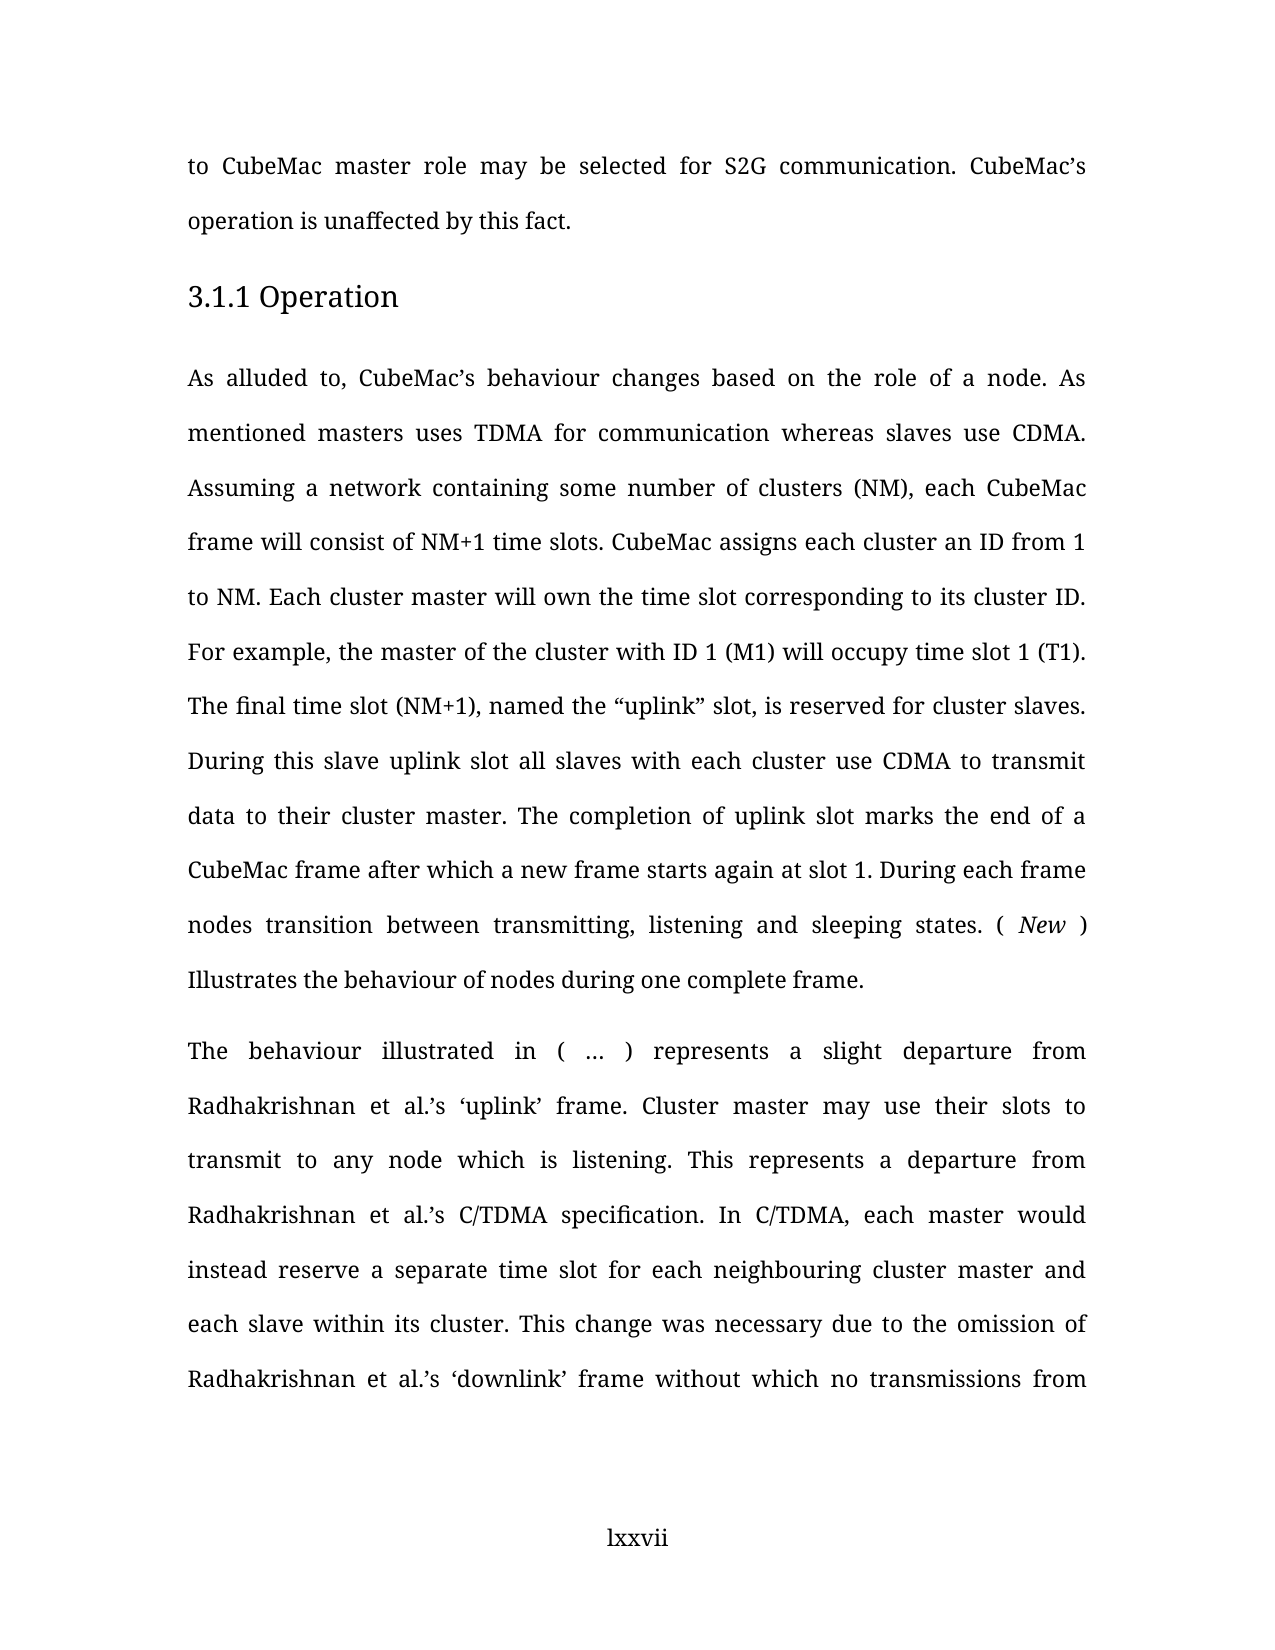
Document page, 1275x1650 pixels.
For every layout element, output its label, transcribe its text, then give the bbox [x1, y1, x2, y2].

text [187, 150, 1087, 236]
text As alluded to, CubeMac’s behaviour changes based on the role of a node. As mentioned masters uses TDMA for communication whereas slaves use CDMA. Assuming a network containing some number of clusters (NM), each CubeMac frame will consist of NM+1 time slots. CubeMac assigns each cluster an ID from 1 to NM. Each cluster master will own the time slot corresponding to its cluster ID. For example, the master of the cluster with ID 1 (M1) will occupy time slot 1 (T1). The final time slot (NM+1), named the “uplink” slot, is reserved for cluster slaves. During this slave uplink slot all slaves with each cluster use CDMA to transmit data to their cluster master. The completion of uplink slot marks the end of a CubeMac frame after which a new frame starts again at slot 1. During each frame nodes transition between transmitting, listening and sleeping states. ( New ) Illustrates the behaviour of nodes during one complete frame. [187, 362, 1087, 995]
subtitle Operation [187, 276, 1087, 316]
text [187, 1035, 1087, 1394]
